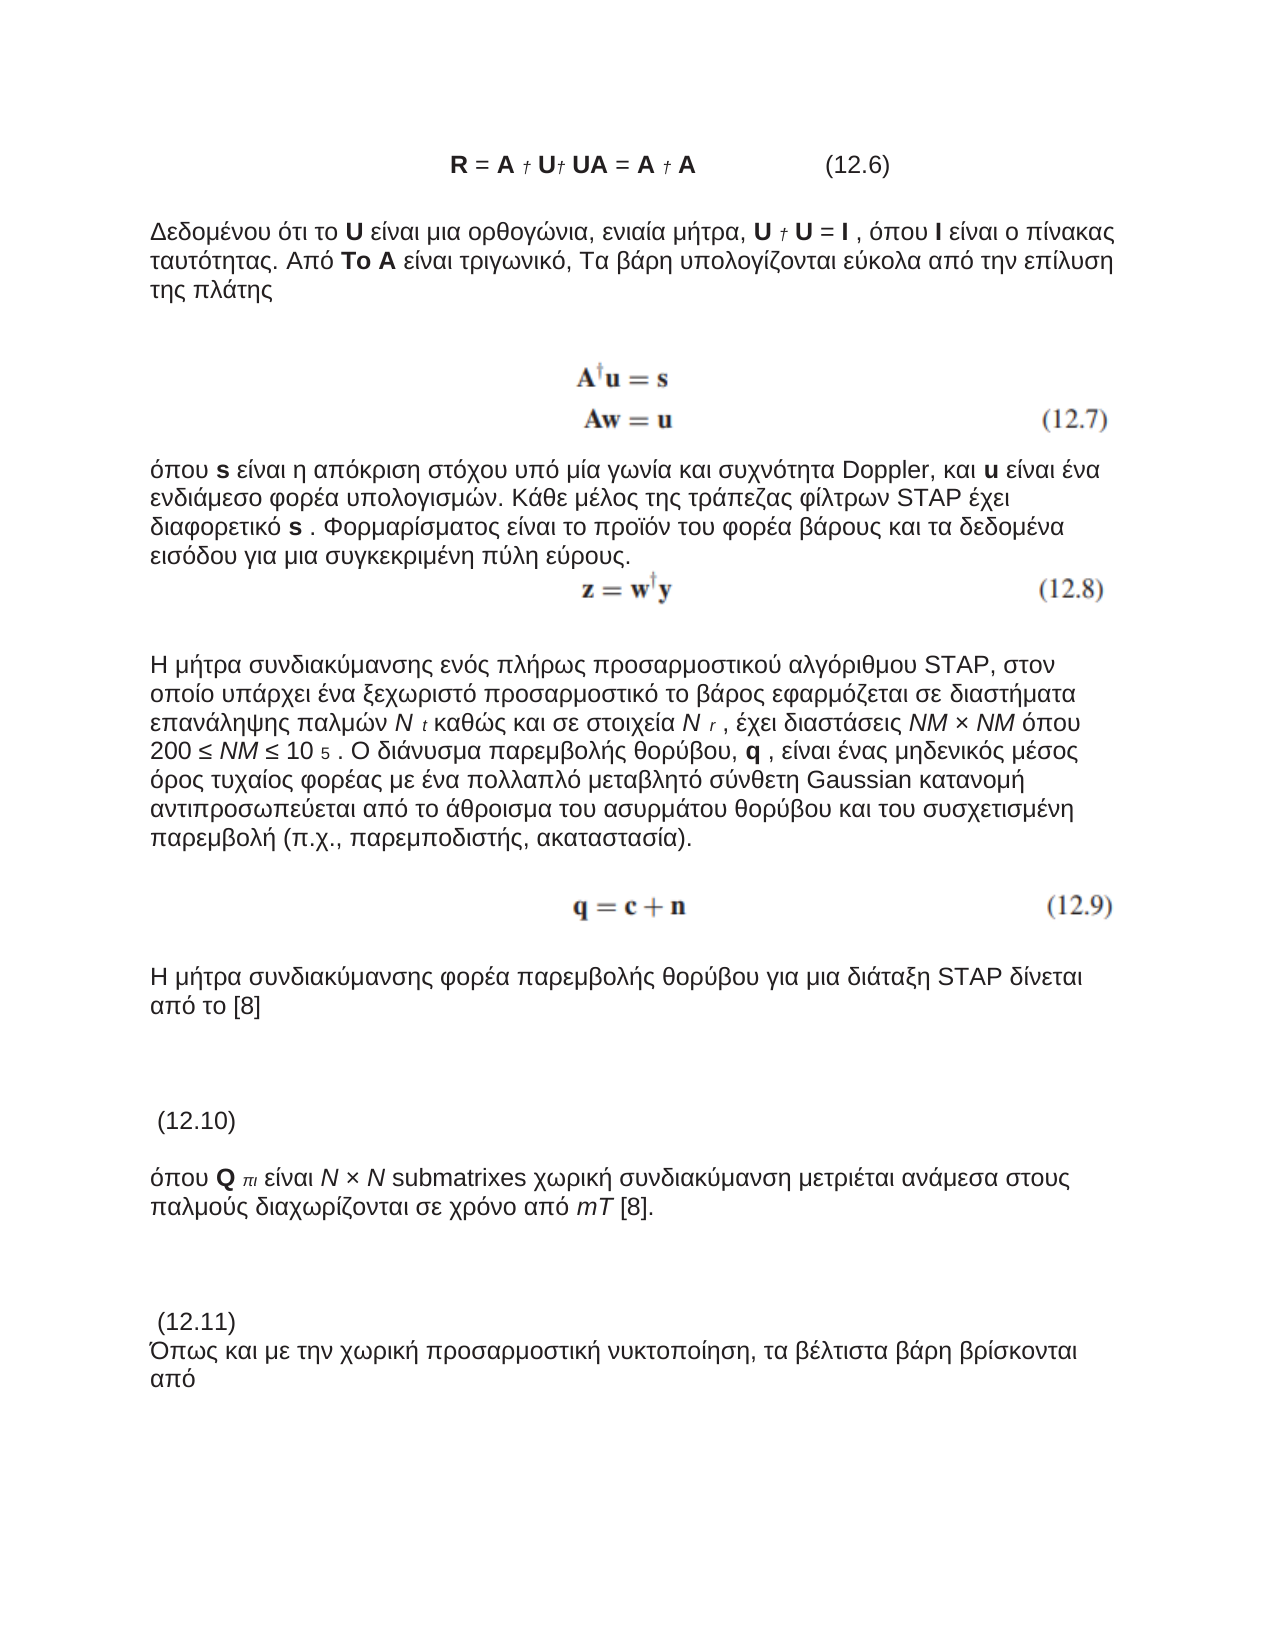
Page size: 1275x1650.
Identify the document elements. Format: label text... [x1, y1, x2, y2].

text όπου Q πι είναι Ν × Ν submatrixes χωρική συνδιακύμανση μετριέται ανάμεσα στους παλμούς διαχωρίζονται σε χρόνο από mT [8]. [150, 1163, 1125, 1221]
text R = A † U† UA = A † A (12.6) [375, 150, 1125, 179]
text Δεδομένου ότι το U είναι μια ορθογώνια, ενιαία μήτρα, U † U = I , όπου I είναι ο πίνακας ταυτότητας. Από Το Α είναι τριγωνικό, Τα βάρη υπολογίζονται εύκολα από την επίλυση της πλάτης [150, 217, 1125, 303]
text Η μήτρα συνδιακύμανσης φορέα παρεμβολής θορύβου για μια διάταξη STAP δίνεται από το [8] [150, 962, 1125, 1019]
picture [150, 361, 1121, 455]
text όπου s είναι η απόκριση στόχου υπό μία γωνία και συχνότητα Doppler, και u είναι ένα ενδιάμεσο φορέα υπολογισμών. Κάθε μέλος της τράπεζας φίλτρων STAP έχει διαφορετικό s . Φορμαρίσματος είναι το προϊόν του φορέα βάρους και τα δεδομένα εισόδου για μια συγκεκριμένη πύλη εύρους. [150, 455, 1125, 569]
picture [150, 880, 1129, 934]
text (12.11) [150, 1307, 1125, 1336]
text Η μήτρα συνδιακύμανσης ενός πλήρως προσαρμοστικού αλγόριθμου STAP, στον οποίο υπάρχει ένα ξεχωριστό προσαρμοστικό το βάρος εφαρμόζεται σε διαστήματα επανάληψης παλμών N t καθώς και σε στοιχεία N r , έχει διαστάσεις NM × NM όπου 200 ≤ NM ≤ 10 5 . Ο διάνυσμα παρεμβολής θορύβου, q , είναι ένας μηδενικός μέσος όρος τυχαίος φορέας με ένα πολλαπλό μεταβλητό σύνθετη Gaussian κατανομή αντιπροσωπεύεται από το άθροισμα του ασυρμάτου θορύβου και του συσχετισμένη παρεμβολή (π.χ., παρεμποδιστής, ακαταστασία). [150, 650, 1125, 851]
picture [150, 569, 1125, 622]
text Όπως και με την χωρική προσαρμοστική νυκτοποίηση, τα βέλτιστα βάρη βρίσκονται από [150, 1336, 1125, 1393]
text (12.10) [150, 1106, 1125, 1134]
